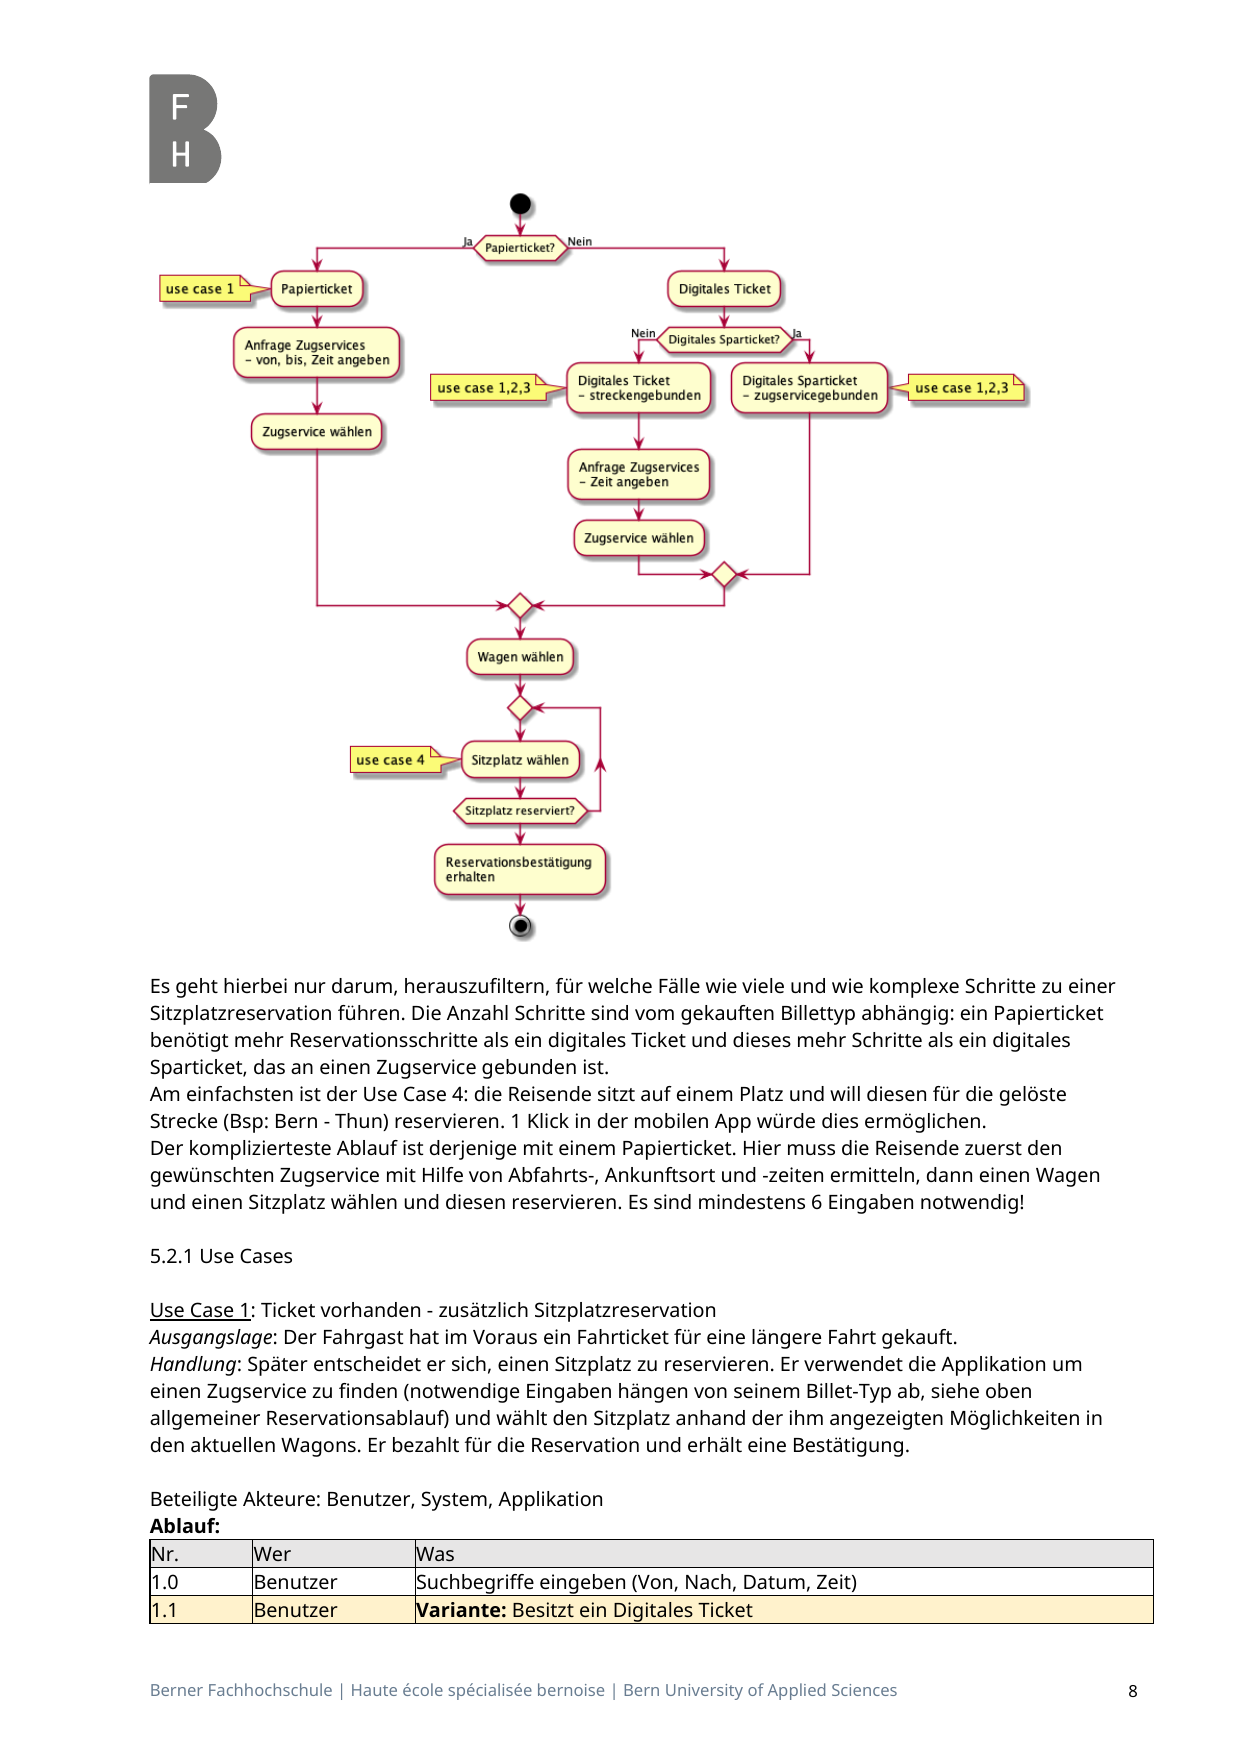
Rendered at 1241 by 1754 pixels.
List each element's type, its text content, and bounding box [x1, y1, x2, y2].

text Ablauf: [149, 1512, 1136, 1539]
subtitle Use Cases [149, 1242, 1136, 1269]
table_cell 1.1 [151, 1596, 252, 1623]
table_cell Benutzer [253, 1596, 415, 1623]
table_cell 1.0 [151, 1568, 252, 1595]
table_cell Benutzer [253, 1568, 415, 1595]
text Beteiligte Akteure: Benutzer, System, Applikation [149, 1485, 1136, 1512]
text Ausgangslage: Der Fahrgast hat im Voraus ein Fahrticket für eine längere Fahrt gekauft. [149, 1323, 1136, 1350]
text Es geht hierbei nur darum, herauszufiltern, für welche Fälle wie viele und wie komplexe Schritte zu einer Sitzplatzreservation führen. Die Anzahl Schritte sind vom gekauften Billettyp abhängig: ein Papierticket benötigt mehr Reservationsschritte als ein digitales Ticket und dieses mehr Schritte als ein digitales Sparticket, das an einen Zugservice gebunden ist. [149, 973, 1136, 1081]
text Der komplizierteste Ablauf ist derjenige mit einem Papierticket. Hier muss die Reisende zuerst den gewünschten Zugservice mit Hilfe von Abfahrts-, Ankunftsort und -zeiten ermitteln, dann einen Wagen und einen Sitzplatz wählen und diesen reservieren. Es sind mindestens 6 Eingaben notwendig! [149, 1134, 1136, 1215]
table_header Nr. [151, 1540, 252, 1567]
text Use Case 1: Ticket vorhanden - zusätzlich Sitzplatzreservation [149, 1296, 1136, 1323]
table_cell Suchbegriffe eingeben (Von, Nach, Datum, Zeit) [416, 1568, 1153, 1595]
text Am einfachsten ist der Use Case 4: die Reisende sitzt auf einem Platz und will diesen für die gelöste Strecke (Bsp: Bern - Thun) reservieren. 1 Klick in der mobilen App würde dies ermöglichen. [149, 1081, 1136, 1134]
table_header Was [416, 1540, 1153, 1567]
table_cell Variante: Besitzt ein Digitales Ticket [416, 1596, 1153, 1623]
picture [149, 183, 1035, 946]
table_header Wer [253, 1540, 415, 1567]
text Handlung: Später entscheidet er sich, einen Sitzplatz zu reservieren. Er verwendet die Applikation um einen Zugservice zu finden (notwendige Eingaben hängen von seinem Billet-Typ ab, siehe oben allgemeiner Reservationsablauf) und wählt den Sitzplatz anhand der ihm angezeigten Möglichkeiten in den aktuellen Wagons. Er bezahlt für die Reservation und erhält eine Bestätigung. [149, 1350, 1136, 1458]
